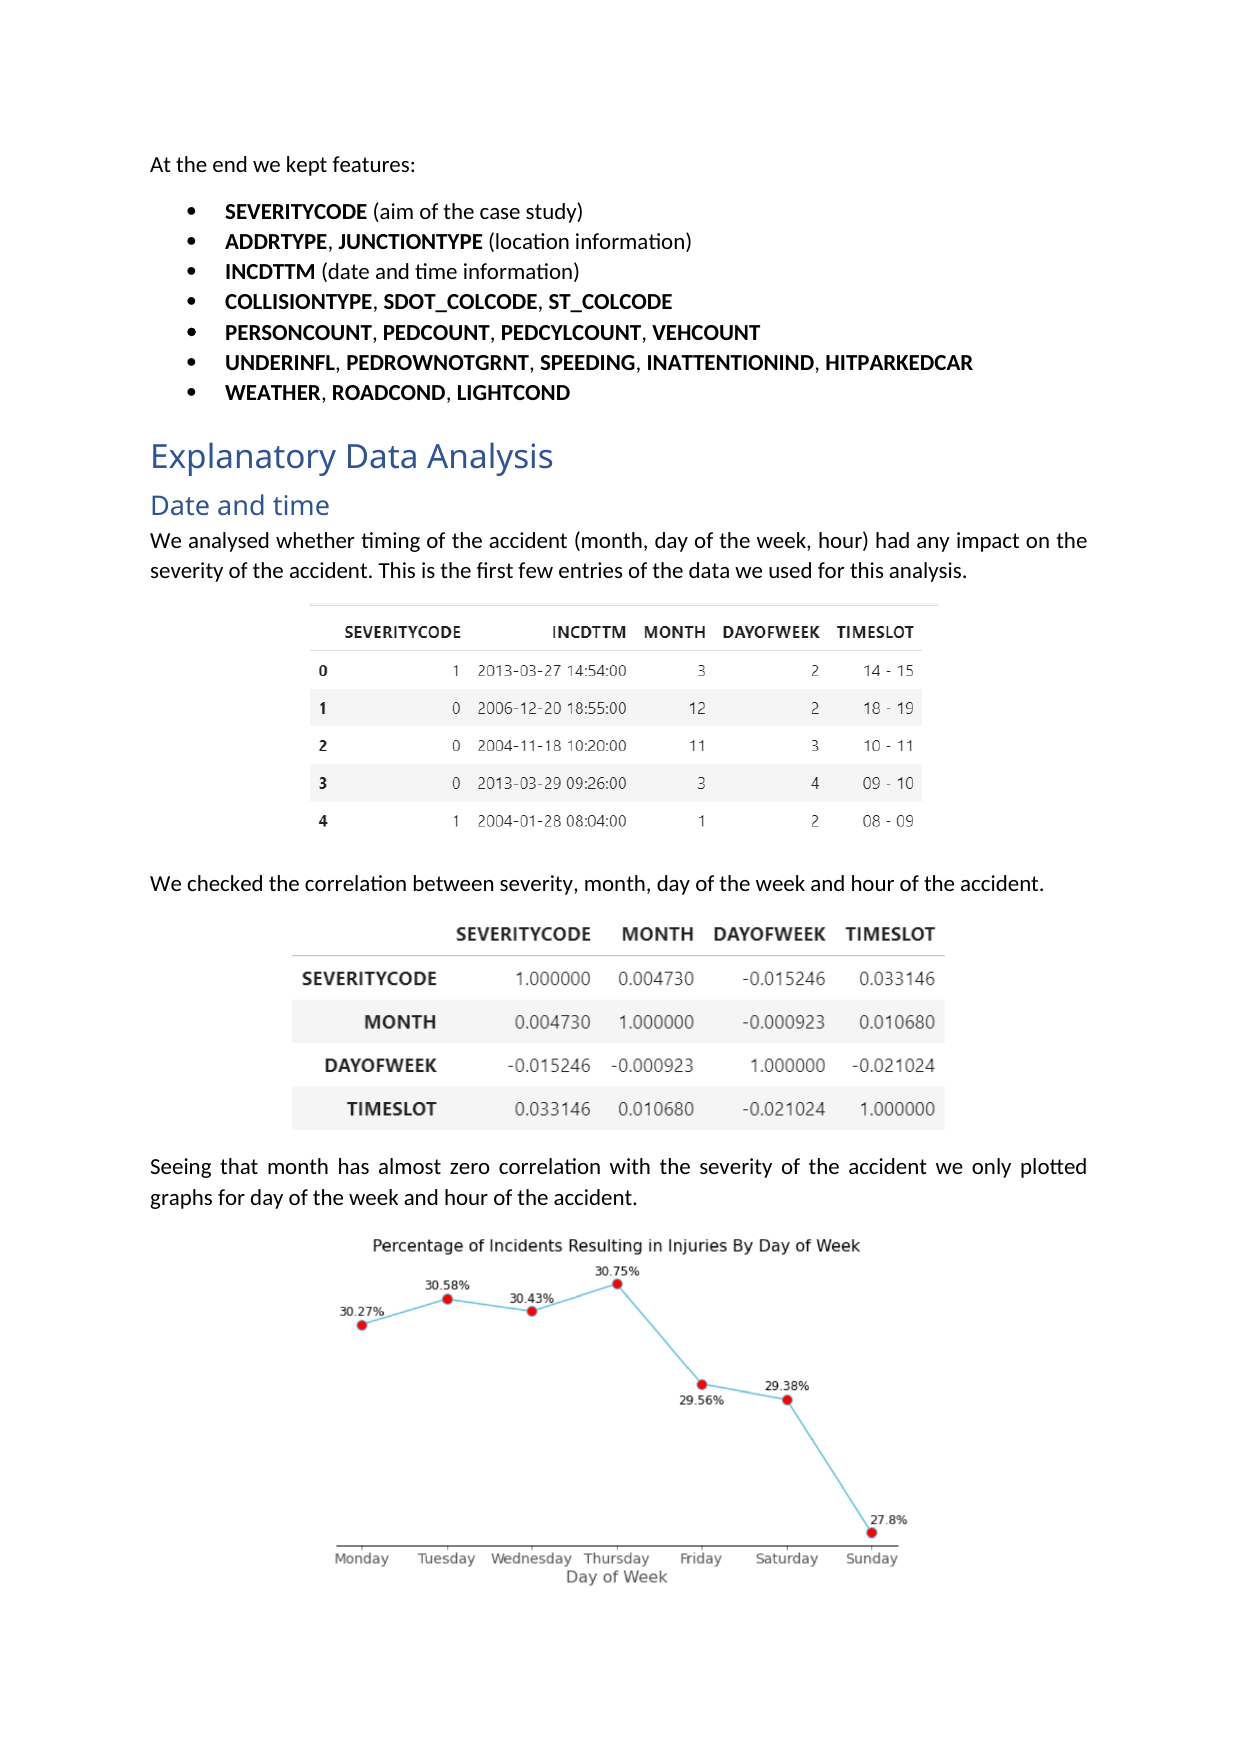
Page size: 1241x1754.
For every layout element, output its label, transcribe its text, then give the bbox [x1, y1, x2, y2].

text We checked the correlation between severity, month, day of the week and hour of the accident. [150, 869, 1090, 897]
picture [323, 1229, 917, 1596]
text Seeing that month has almost zero correlation with the severity of the accident we only plotted graphs for day of the week and hour of the accident. [150, 1152, 1090, 1211]
text We analysed whether timing of the accident (month, day of the week, hour) had any impact on the severity of the accident. This is the first few entries of the data we used for this analysis. [150, 526, 1090, 584]
list PERSONCOUNT, PEDCOUNT, PEDCYLCOUNT, VEHCOUNT [187, 318, 1090, 346]
picture [302, 603, 939, 851]
list WEATHER, ROADCOND, LIGHTCOND [187, 378, 1090, 406]
text At the end we kept features: [150, 150, 1090, 178]
picture [281, 916, 959, 1134]
subtitle Date and time [150, 486, 1090, 523]
list COLLISIONTYPE, SDOT_COLCODE, ST_COLCODE [187, 287, 1090, 316]
list ADDRTYPE, JUNCTIONTYPE (location information) [187, 227, 1090, 255]
list INCDTTM (date and time information) [187, 257, 1090, 285]
list UNDERINFL, PEDROWNOTGRNT, SPEEDING, INATTENTIONIND, HITPARKEDCAR [187, 348, 1090, 376]
subtitle Explanatory Data Analysis [150, 433, 1090, 479]
list SEVERITYCODE (aim of the case study) [187, 197, 1090, 225]
